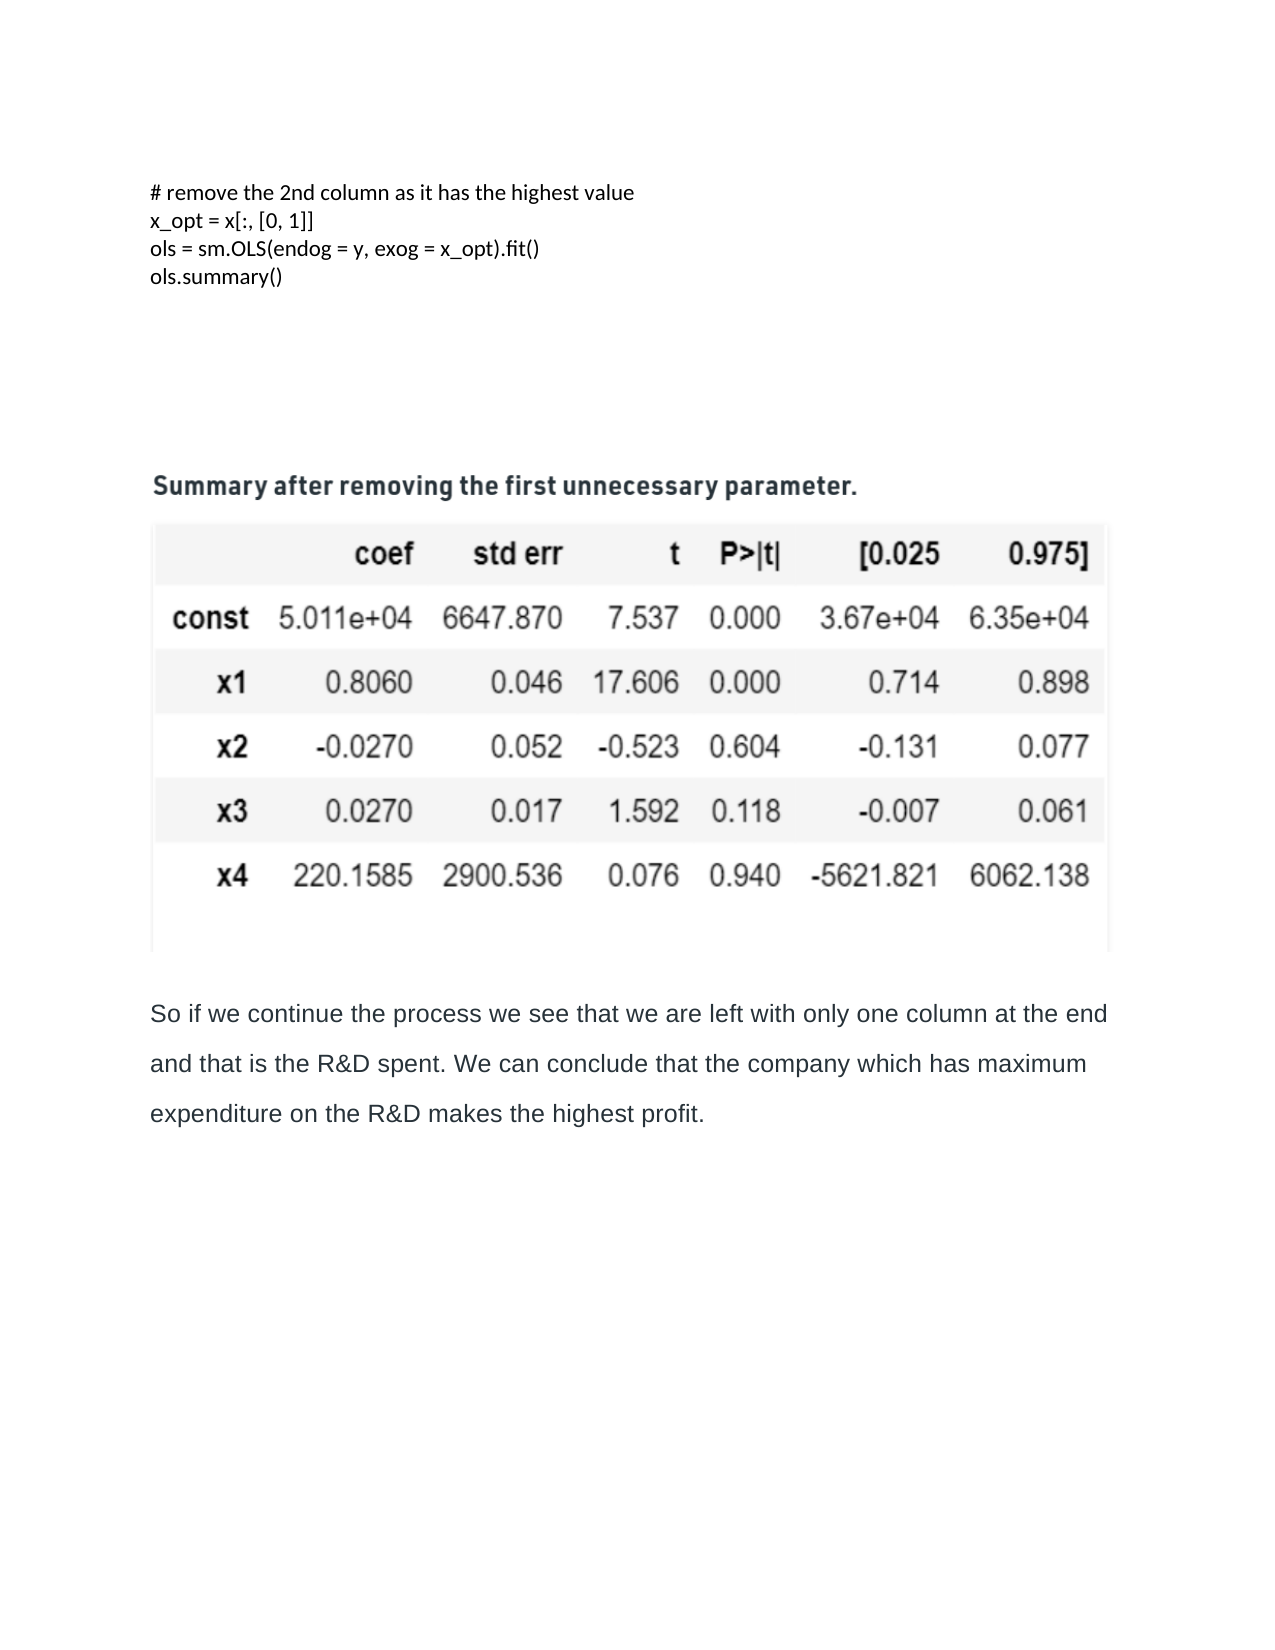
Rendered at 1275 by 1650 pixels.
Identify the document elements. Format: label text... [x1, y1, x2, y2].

text x_opt = x[:, [0, 1]] [150, 206, 1125, 234]
picture [150, 468, 1125, 952]
text # remove the 2nd column as it has the highest value [150, 178, 1125, 206]
text ols.summary() [150, 262, 1125, 290]
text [150, 234, 1125, 262]
text So if we continue the process we see that we are left with only one column at the end and that is the R&D spent. We can conclude that the company which has maximum expenditure on the R&D makes the highest profit. [150, 978, 1125, 1128]
